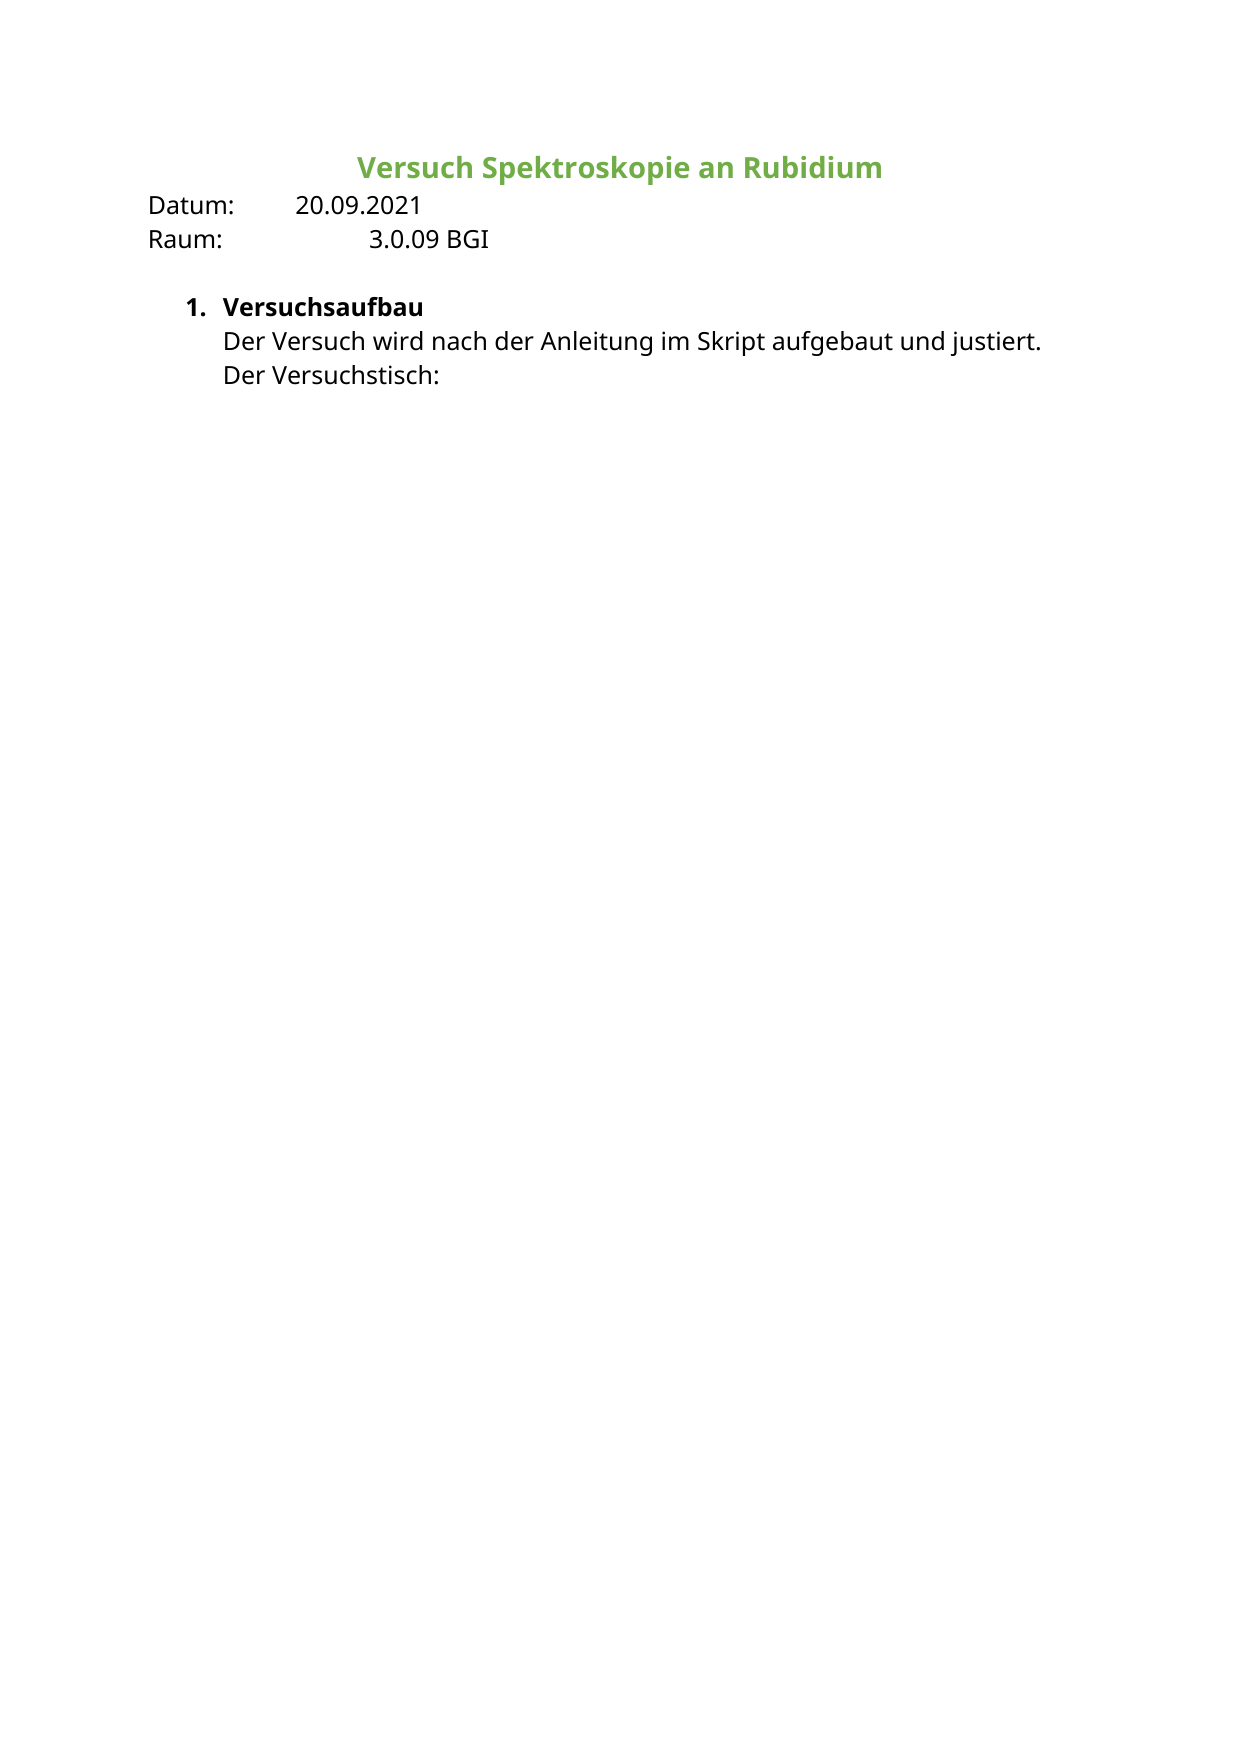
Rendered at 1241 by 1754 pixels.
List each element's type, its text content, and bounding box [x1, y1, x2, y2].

list Der Versuch wird nach der Anleitung im Skript aufgebaut und justiert. [223, 323, 1093, 358]
text Versuch Spektroskopie an Rubidium [148, 148, 1093, 187]
list Versuchsaufbau [185, 289, 1093, 323]
list Der Versuchstisch: [223, 358, 1093, 392]
text Raum: 3.0.09 BGI [148, 221, 1093, 255]
text Datum: 20.09.2021 [148, 187, 1093, 221]
